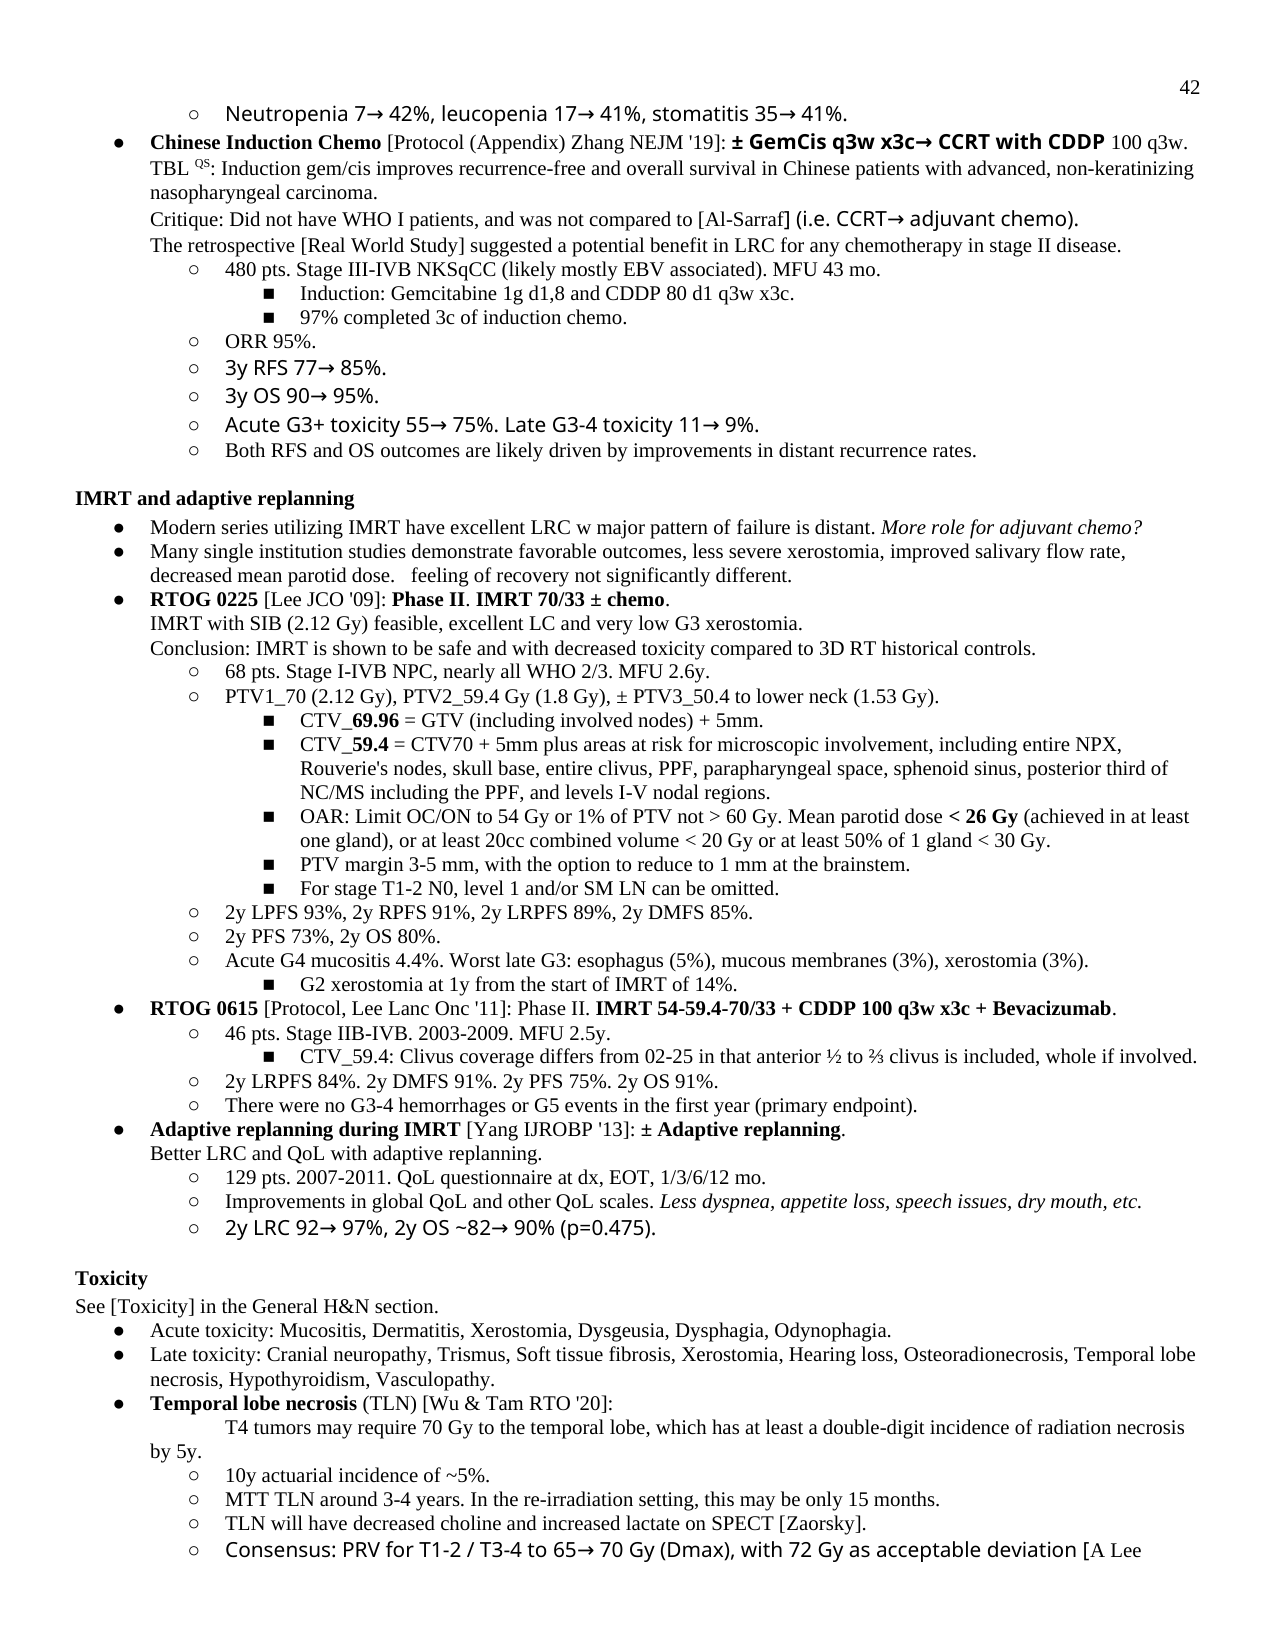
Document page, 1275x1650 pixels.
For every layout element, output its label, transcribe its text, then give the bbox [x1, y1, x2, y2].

list Acute G4 mucositis 4.4%. Worst late G3: esophagus (5%), mucous membranes (3%), xerostomia (3%). [187, 948, 1200, 972]
list There were no G3-4 hemorrhages or G5 events in the first year (primary endpoint). [187, 1093, 1200, 1117]
list G2 xerostomia at 1y from the start of IMRT of 14%. [262, 972, 1200, 996]
list 129 pts. 2007-2011. QoL questionnaire at dx, EOT, 1/3/6/12 mo. [187, 1165, 1200, 1189]
list 480 pts. Stage III-IVB NKSqCC (likely mostly EBV associated). MFU 43 mo. [187, 257, 1200, 281]
list OAR: Limit OC/ON to 54 Gy or 1% of PTV not > 60 Gy. Mean parotid dose < 26 Gy (achieved in at least one gland), or at least 20cc combined volume < 20 Gy or at least 50% of 1 gland < 30 Gy. [262, 804, 1200, 852]
list Late toxicity: Cranial neuropathy, Trismus, Soft tissue fibrosis, Xerostomia, Hearing loss, Osteoradionecrosis, Temporal lobe necrosis, Hypothyroidism, Vasculopathy. [112, 1342, 1200, 1391]
list PTV1_70 (2.12 Gy), PTV2_59.4 Gy (1.8 Gy), ± PTV3_50.4 to lower neck (1.53 Gy). [187, 683, 1200, 708]
list 3y OS 90→ 95%. [187, 381, 1200, 410]
list 10y actuarial incidence of ~5%. [187, 1463, 1200, 1487]
list PTV margin 3-5 mm, with the option to reduce to 1 mm at the brainstem. [262, 852, 1200, 876]
list 46 pts. Stage IIB-IVB. 2003-2009. MFU 2.5y. [187, 1020, 1200, 1044]
text See [Toxicity] in the General H&N section. [75, 1294, 1200, 1318]
subtitle IMRT and adaptive replanning [75, 486, 1200, 510]
subtitle Toxicity [75, 1265, 1200, 1289]
list Both RFS and OS outcomes are likely driven by improvements in distant recurrence rates. [187, 438, 1200, 462]
list CTV_59.4 = CTV70 + 5mm plus areas at risk for microscopic involvement, including entire NPX, Rouverie's nodes, skull base, entire clivus, PPF, parapharyngeal space, sphenoid sinus, posterior third of NC/MS including the PPF, and levels I-V nodal regions. [262, 732, 1200, 804]
list RTOG 0225 [Lee JCO '09]: Phase II. IMRT 70/33 ± chemo. IMRT with SIB (2.12 Gy) feasible, excellent LC and very low G3 xerostomia. Conclusion: IMRT is shown to be safe and with decreased toxicity compared to 3D RT historical controls. [112, 587, 1200, 659]
text T4 tumors may require 70 Gy to the temporal lobe, which has at least a double-digit incidence of radiation necrosis by 5y. [150, 1414, 1200, 1463]
list Many single institution studies demonstrate favorable outcomes, less severe xerostomia, improved salivary flow rate, decreased mean parotid dose. feeling of recovery not significantly different. [112, 539, 1200, 587]
list 97% completed 3c of induction chemo. [262, 305, 1200, 329]
text The retrospective [Real World Study] suggested a potential benefit in LRC for any chemotherapy in stage II disease. [150, 232, 1200, 257]
list Improvements in global QoL and other QoL scales. Less dyspnea, appetite loss, speech issues, dry mouth, etc. [187, 1189, 1200, 1213]
list 2y LRC 92→ 97%, 2y OS ~82→ 90% (p=0.475). [187, 1213, 1200, 1241]
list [187, 1535, 1200, 1563]
list Chinese Induction Chemo [Protocol (Appendix) Zhang NEJM '19]: ± GemCis q3w x3c→ CCRT with CDDP 100 q3w. [112, 127, 1200, 156]
list Neutropenia 7→ 42%, leucopenia 17→ 41%, stomatitis 35→ 41%. [187, 99, 1200, 127]
list 2y PFS 73%, 2y OS 80%. [187, 924, 1200, 948]
list Modern series utilizing IMRT have excellent LRC w major pattern of failure is distant. More role for adjuvant chemo? [112, 515, 1200, 539]
list ORR 95%. [187, 329, 1200, 353]
list Temporal lobe necrosis (TLN) [Wu & Tam RTO '20]: [112, 1391, 1200, 1414]
list TLN will have decreased choline and increased lactate on SPECT [Zaorsky]. [187, 1511, 1200, 1535]
list Induction: Gemcitabine 1g d1,8 and CDDP 80 d1 q3w x3c. [262, 281, 1200, 305]
list For stage T1-2 N0, level 1 and/or SM LN can be omitted. [262, 876, 1200, 900]
list Adaptive replanning during IMRT [Yang IJROBP '13]: ± Adaptive replanning. Better LRC and QoL with adaptive replanning. [112, 1117, 1200, 1165]
list CTV_59.4: Clivus coverage differs from 02-25 in that anterior ½ to ⅔ clivus is included, whole if involved. [262, 1044, 1200, 1068]
list 68 pts. Stage I-IVB NPC, nearly all WHO 2/3. MFU 2.6y. [187, 659, 1200, 683]
list 2y LRPFS 84%. 2y DMFS 91%. 2y PFS 75%. 2y OS 91%. [187, 1068, 1200, 1093]
text TBL QS: Induction gem/cis improves recurrence-free and overall survival in Chinese patients with advanced, non-keratinizing nasopharyngeal carcinoma. Critique: Did not have WHO I patients, and was not compared to [Al-Sarraf] (i.e. CCRT→ adjuvant chemo). [150, 156, 1200, 232]
list 2y LPFS 93%, 2y RPFS 91%, 2y LRPFS 89%, 2y DMFS 85%. [187, 900, 1200, 924]
list Acute G3+ toxicity 55→ 75%. Late G3-4 toxicity 11→ 9%. [187, 410, 1200, 438]
list RTOG 0615 [Protocol, Lee Lanc Onc '11]: Phase II. IMRT 54-59.4-70/33 + CDDP 100 q3w x3c + Bevacizumab. [112, 996, 1200, 1020]
list MTT TLN around 3-4 years. In the re-irradiation setting, this may be only 15 months. [187, 1487, 1200, 1511]
list Acute toxicity: Mucositis, Dermatitis, Xerostomia, Dysgeusia, Dysphagia, Odynophagia. [112, 1318, 1200, 1342]
list CTV_69.96 = GTV (including involved nodes) + 5mm. [262, 708, 1200, 732]
list 3y RFS 77→ 85%. [187, 353, 1200, 381]
